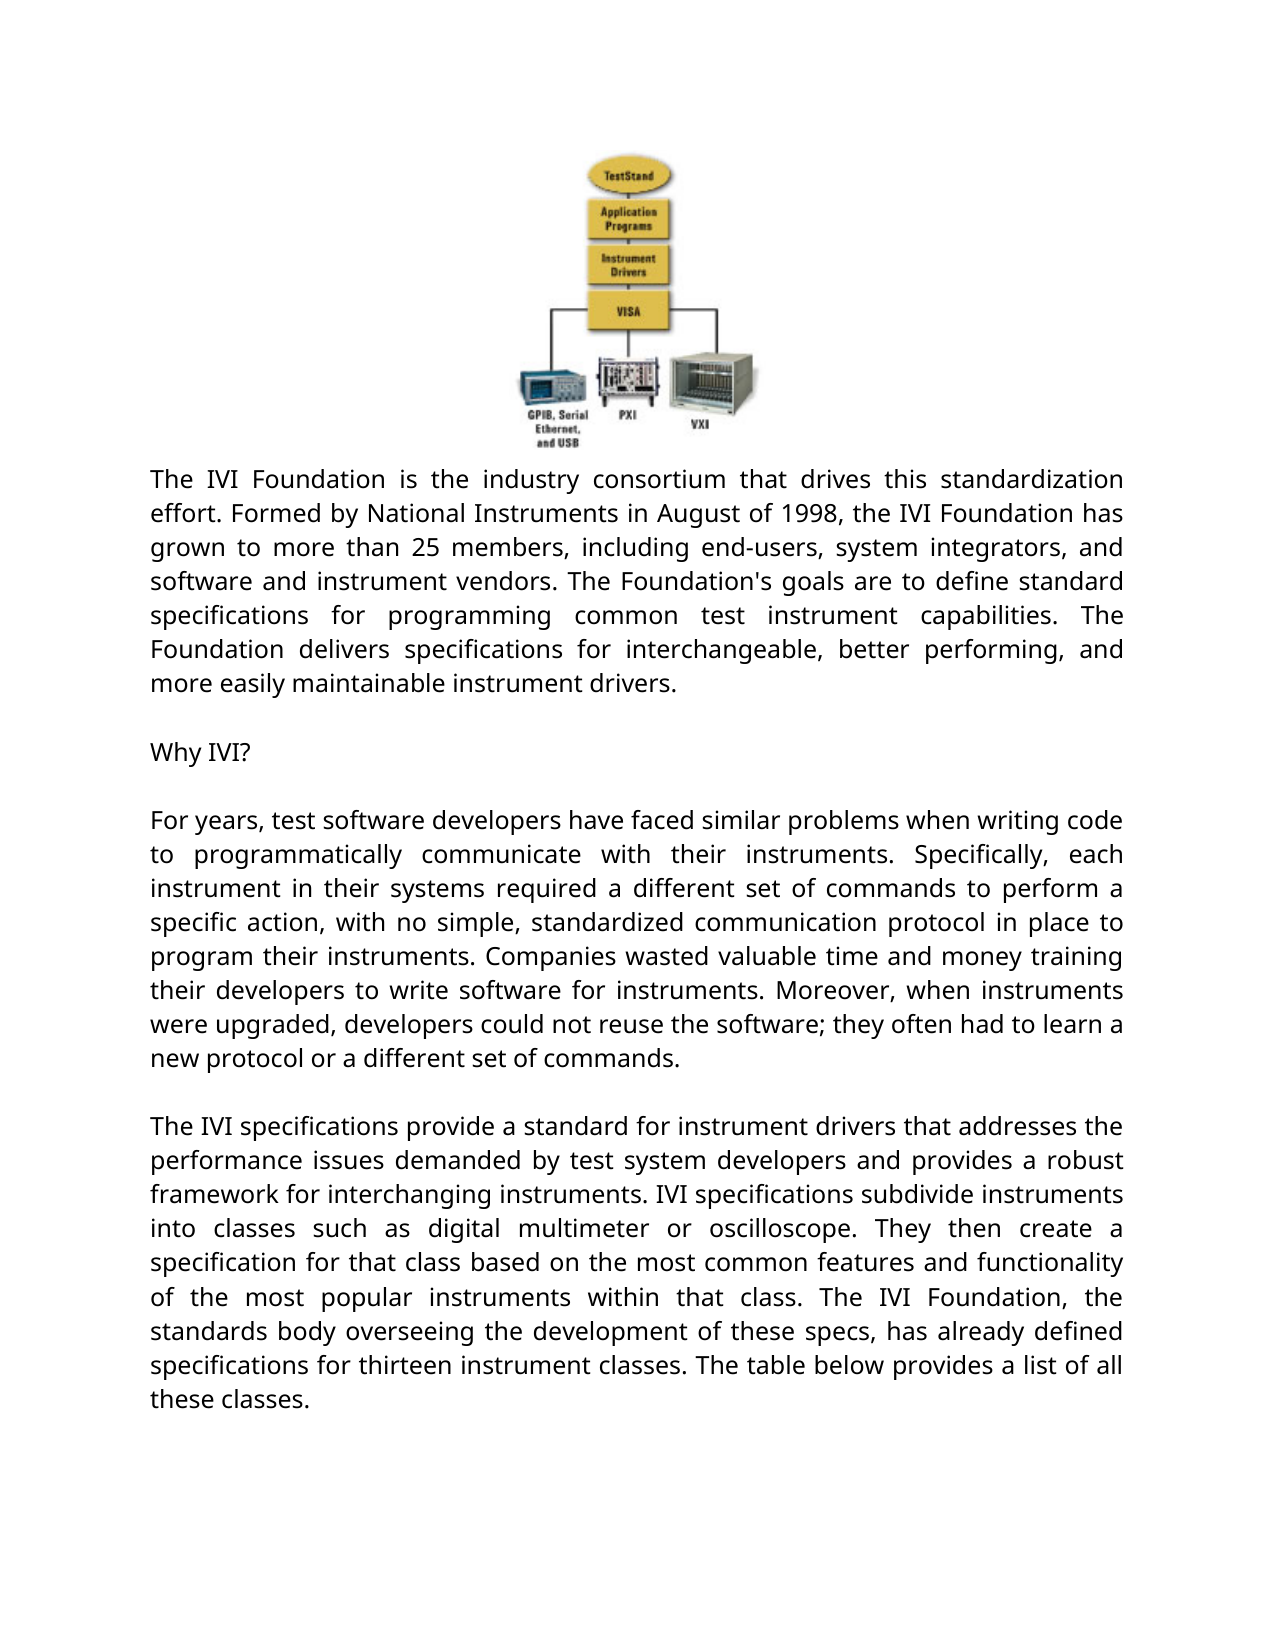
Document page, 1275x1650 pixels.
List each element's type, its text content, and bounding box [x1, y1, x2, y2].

text For years, test software developers have faced similar problems when writing code to programmatically communicate with their instruments. Specifically, each instrument in their systems required a different set of commands to perform a specific action, with no simple, standardized communication protocol in place to program their instruments. Companies wasted valuable time and money training their developers to write software for instruments. Moreover, when instruments were upgraded, developers could not reuse the software; they often had to learn a new protocol or a different set of commands. [150, 802, 1125, 1075]
text The IVI specifications provide a standard for instrument drivers that addresses the performance issues demanded by test system developers and provides a robust framework for interchanging instruments. IVI specifications subdivide instruments into classes such as digital multimeter or oscilloscope. They then create a specification for that class based on the most common features and functionality of the most popular instruments within that class. The IVI Foundation, the standards body overseeing the development of these specs, has already defined specifications for thirteen instrument classes. The table below provides a list of all these classes. [150, 1109, 1125, 1415]
text Why IVI? [150, 734, 1125, 768]
picture [508, 150, 767, 462]
text The IVI Foundation is the industry consortium that drives this standardization effort. Formed by National Instruments in August of 1998, the IVI Foundation has grown to more than 25 members, including end-users, system integrators, and software and instrument vendors. The Foundation's goals are to define standard specifications for programming common test instrument capabilities. The Foundation delivers specifications for interchangeable, better performing, and more easily maintainable instrument drivers. [150, 462, 1125, 700]
